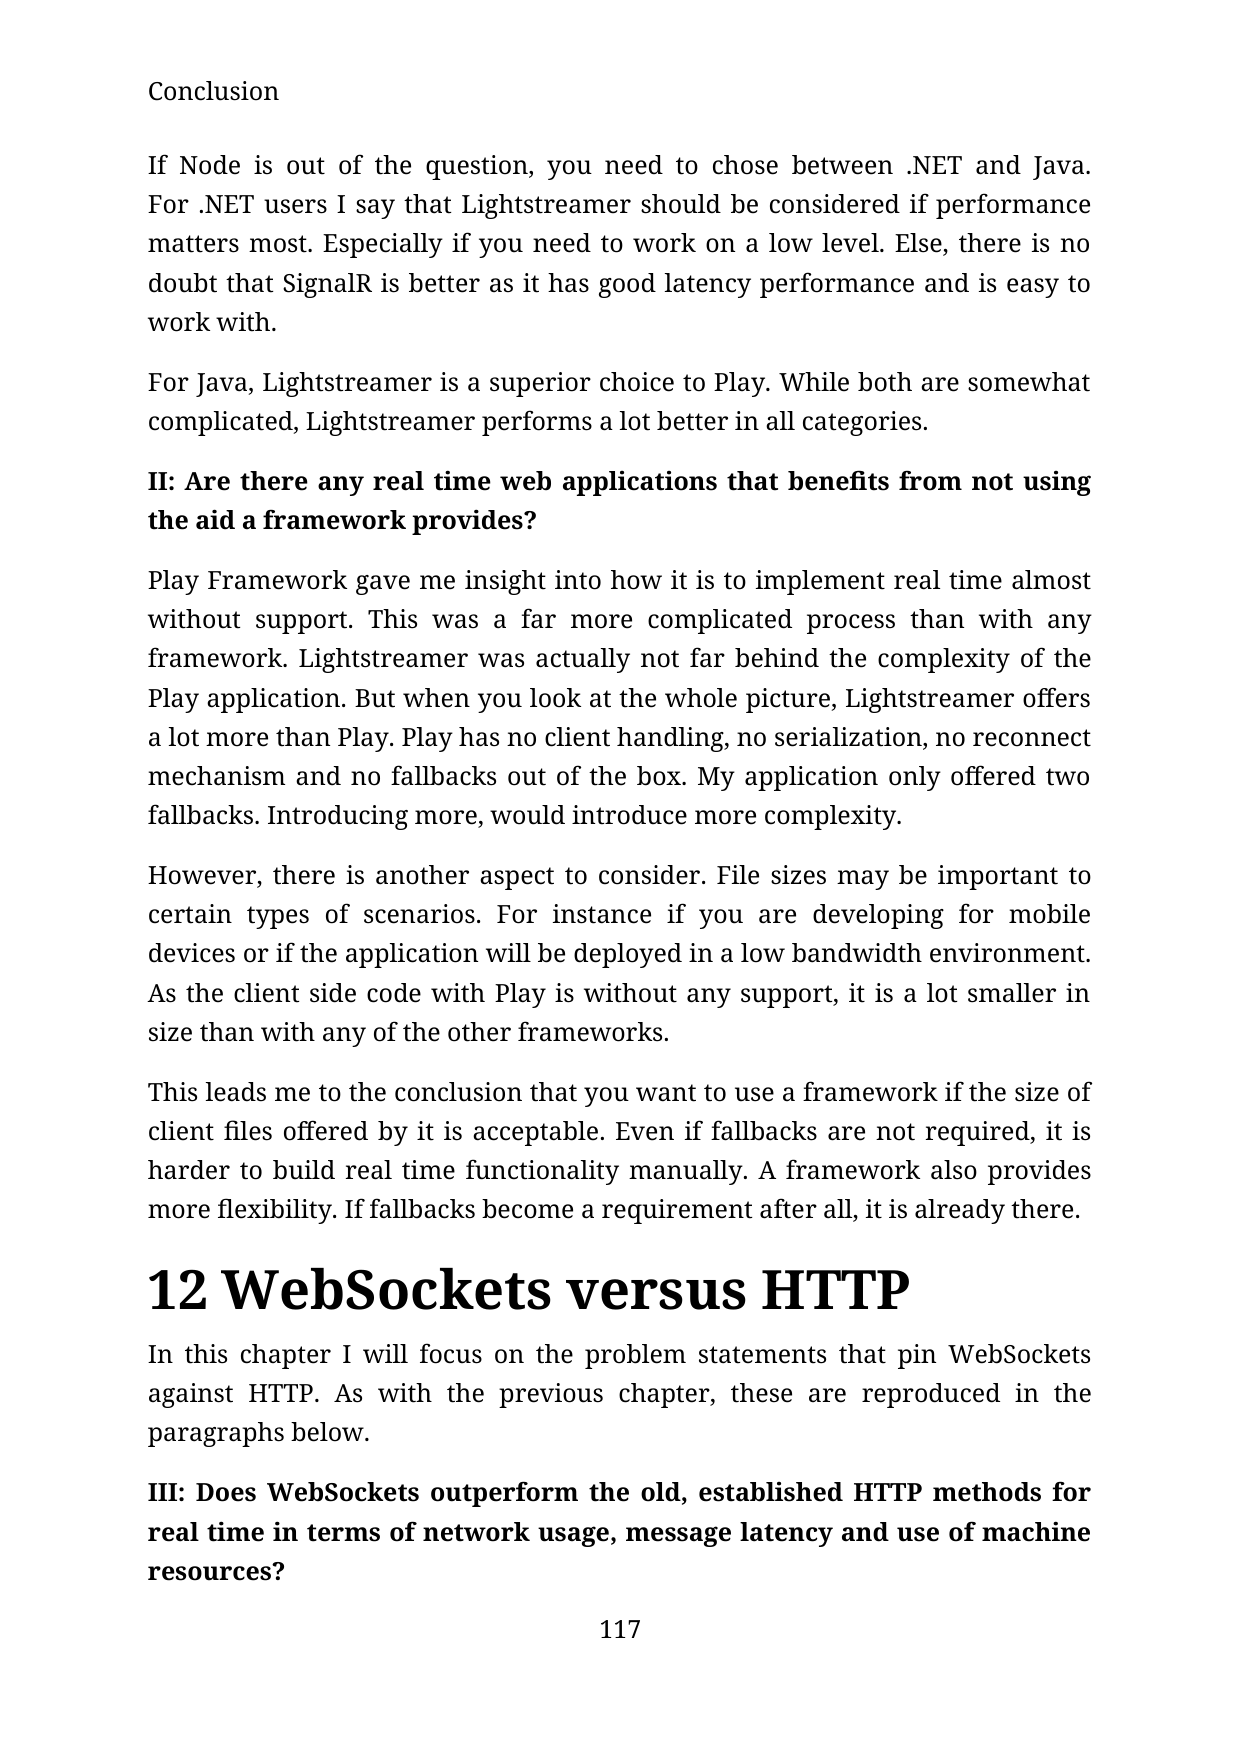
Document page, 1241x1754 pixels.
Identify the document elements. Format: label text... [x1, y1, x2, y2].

subtitle WebSockets versus HTTP [148, 1252, 1092, 1326]
text For Java, Lightstreamer is a superior choice to Play. While both are somewhat complicated, Lightstreamer performs a lot better in all categories. [148, 364, 1092, 438]
text However, there is another aspect to consider. File sizes may be important to certain types of scenarios. For instance if you are developing for mobile devices or if the application will be deployed in a low bandwidth environment. As the client side code with Play is without any support, it is a lot smaller in size than with any of the other frameworks. [148, 858, 1092, 1048]
text If Node is out of the question, you need to chose between .NET and Java. For .NET users I say that Lightstreamer should be considered if performance matters most. Especially if you need to work on a low level. Else, there is no doubt that SignalR is better as it has good latency performance and is easy to work with. [148, 148, 1092, 338]
text III: Does WebSockets outperform the old, established HTTP methods for real time in terms of network usage, message latency and use of machine resources? [148, 1475, 1092, 1587]
text In this chapter I will focus on the problem statements that pin WebSockets against HTTP. As with the previous chapter, these are reproduced in the paragraphs below. [148, 1337, 1092, 1449]
text This leads me to the conclusion that you want to use a framework if the size of client files offered by it is acceptable. Even if fallbacks are not required, it is harder to build real time functionality manually. A framework also provides more flexibility. If fallbacks become a requirement after all, it is already there. [148, 1074, 1092, 1226]
text II: Are there any real time web applications that benefits from not using the aid a framework provides? [148, 463, 1092, 537]
text Play Framework gave me insight into how it is to implement real time almost without support. This was a far more complicated process than with any framework. Lightstreamer was actually not far behind the complexity of the Play application. But when you look at the whole picture, Lightstreamer offers a lot more than Play. Play has no client handling, no serialization, no reconnect mechanism and no fallbacks out of the box. My application only offered two fallbacks. Introducing more, would introduce more complexity. [148, 563, 1092, 832]
